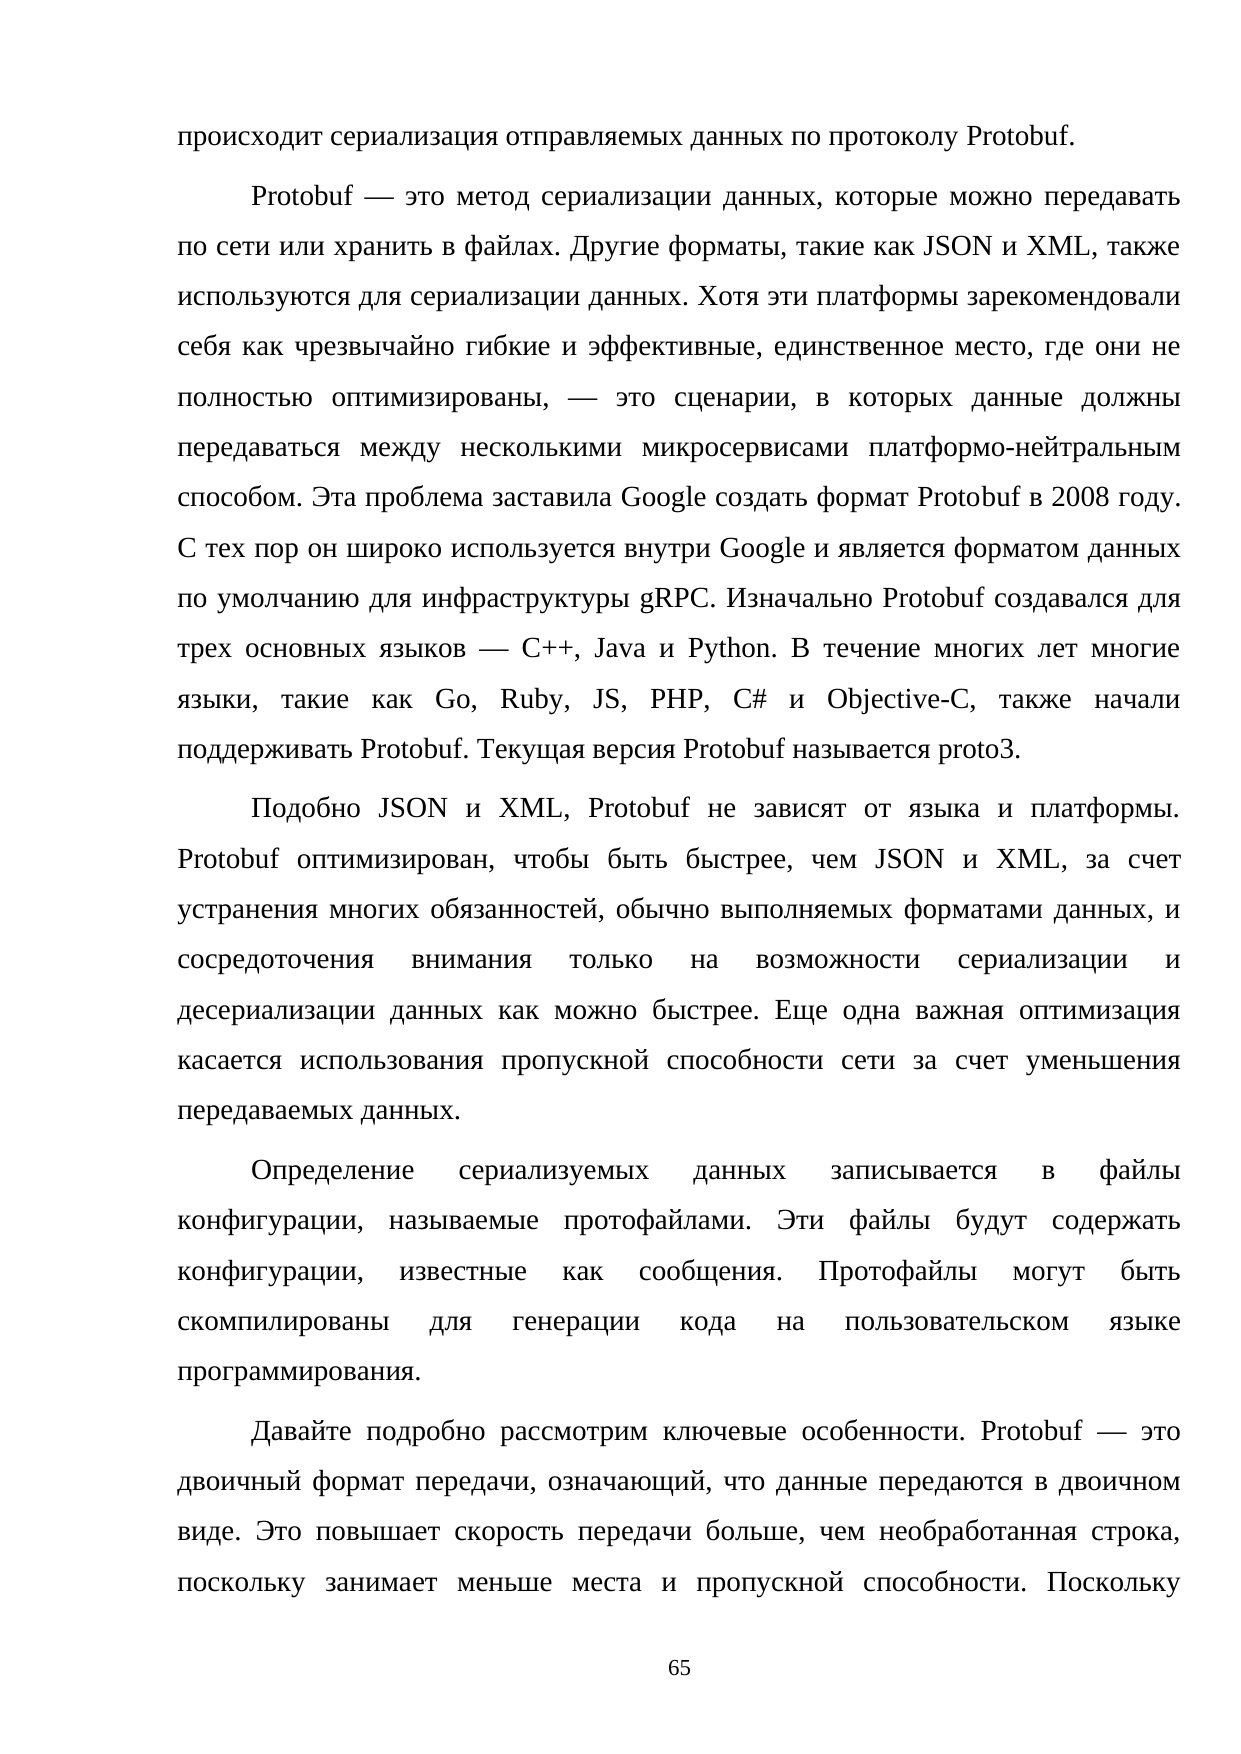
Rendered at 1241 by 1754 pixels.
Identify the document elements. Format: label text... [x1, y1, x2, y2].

text Определение сериализуемых данных записывается в файлы конфигурации, называемые протофайлами. Эти файлы будут содержать конфигурации, известные как сообщения. Протофайлы могут быть скомпилированы для генерации кода на пользовательском языке программирования. [177, 1152, 1182, 1387]
text Подобно JSON и XML, Protobuf не зависят от языка и платформы. Protobuf оптимизирован, чтобы быть быстрее, чем JSON и XML, за счет устранения многих обязанностей, обычно выполняемых форматами данных, и сосредоточения внимания только на возможности сериализации и десериализации данных как можно быстрее. Еще одна важная оптимизация касается использования пропускной способности сети за счет уменьшения передаваемых данных. [177, 791, 1182, 1126]
text Protobuf — это метод сериализации данных, которые можно передавать по сети или хранить в файлах. Другие форматы, такие как JSON и XML, также используются для сериализации данных. Хотя эти платформы зарекомендовали себя как чрезвычайно гибкие и эффективные, единственное место, где они не полностью оптимизированы, — это сценарии, в которых данные должны передаваться между несколькими микросервисами платформо-нейтральным способом. Эта проблема заставила Google создать формат Protobuf в 2008 году. С тех пор он широко используется внутри Google и является форматом данных по умолчанию для инфраструктуры gRPC. Изначально Protobuf создавался для трех основных языков — C++, Java и Python. В течение многих лет многие языки, такие как Go, Ruby, JS, PHP, C# и Objective-C, также начали поддерживать Protobuf. Текущая версия Protobuf называется proto3. [177, 178, 1182, 764]
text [177, 1413, 1182, 1597]
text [177, 118, 1182, 152]
